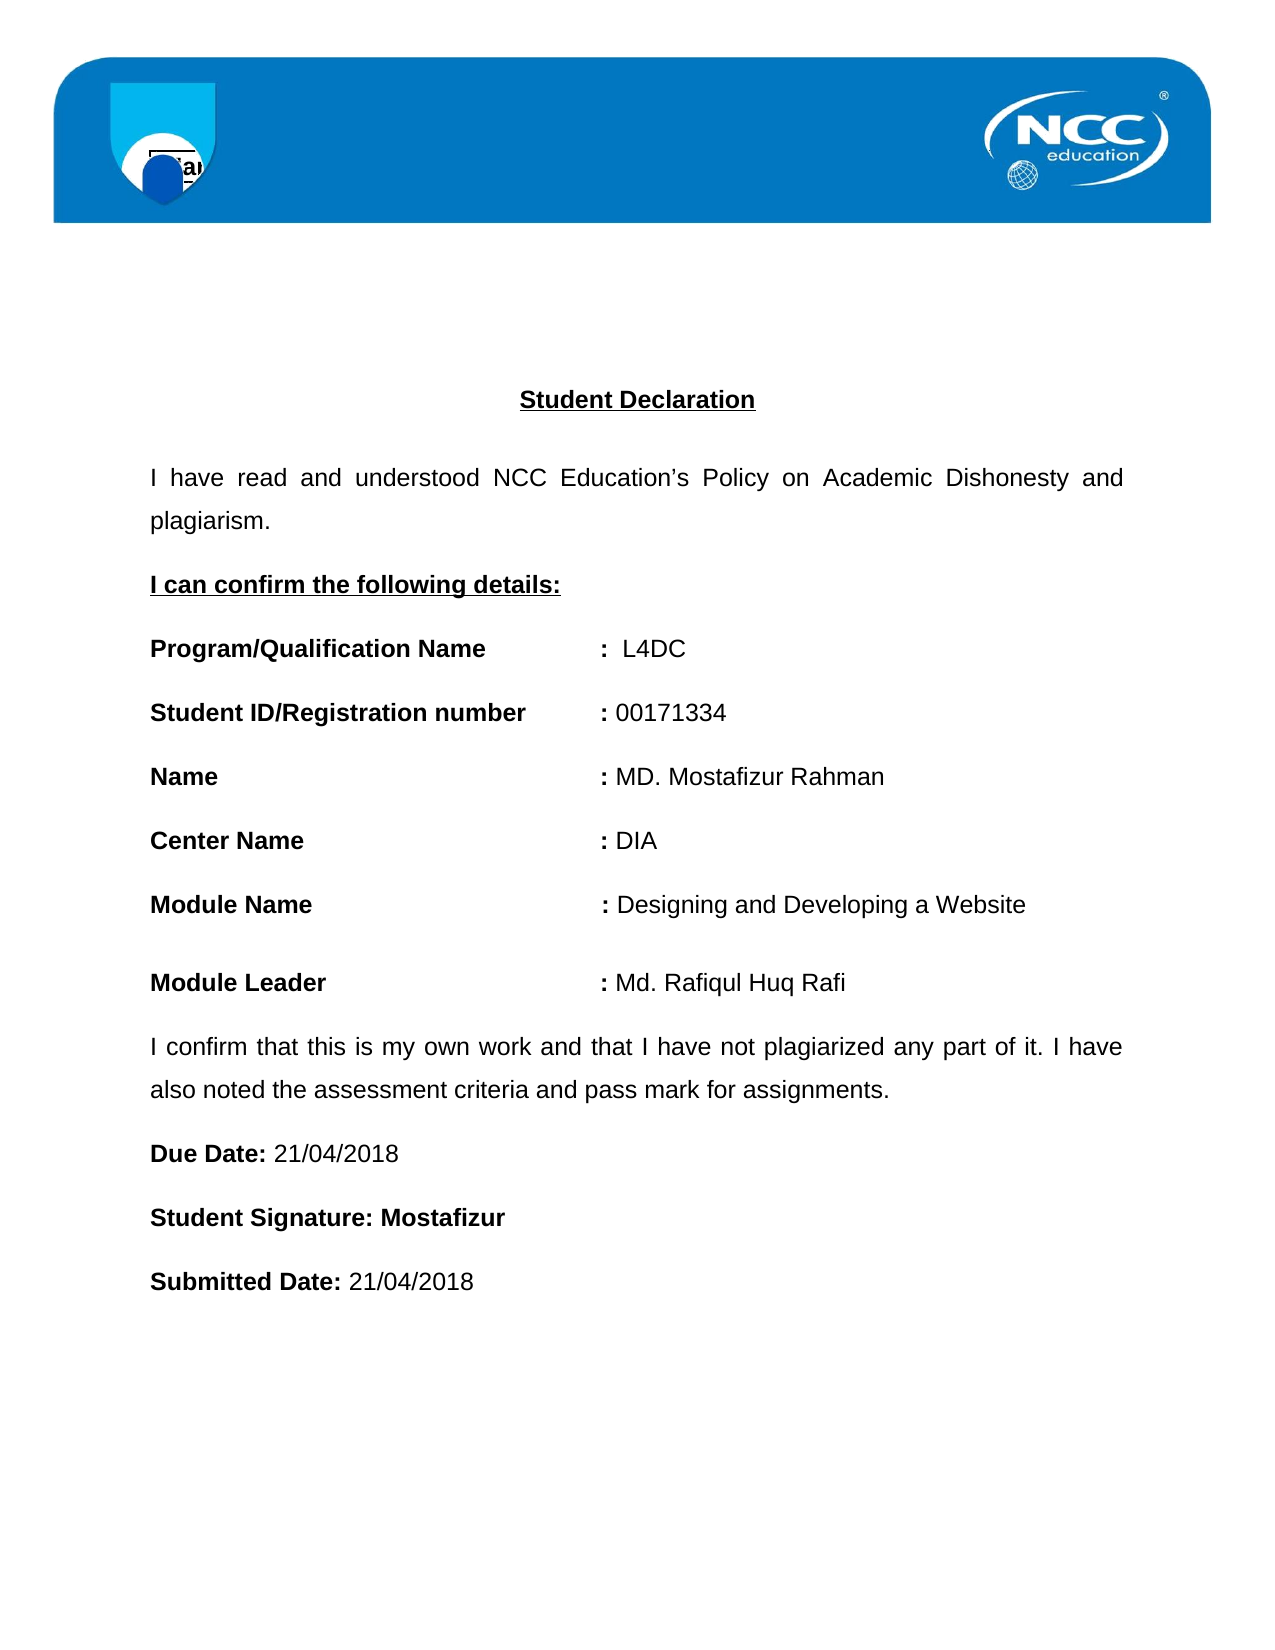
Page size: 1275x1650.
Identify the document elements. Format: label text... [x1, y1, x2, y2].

text Student ID/Registration number : 00171334 [150, 698, 1125, 727]
text Due Date: 21/04/2018 [150, 1139, 1125, 1168]
text Module Leader : Md. Rafiqul Huq Rafi [150, 968, 1125, 997]
text Submitted Date: 21/04/2018 [150, 1267, 1125, 1296]
text I can confirm the following details: [150, 570, 1125, 599]
text Name : MD. Mostafizur Rahman [150, 762, 1125, 791]
text Center Name : DIA [150, 826, 1125, 855]
text I have read and understood NCC Education’s Policy on Academic Dishonesty and plagiarism. [150, 463, 1125, 535]
text Program/Qualification Name : L4DC [150, 634, 1125, 663]
text Student Signature: Mostafizur [150, 1203, 1125, 1232]
picture [17, 0, 1258, 278]
text Student Declaration [150, 385, 1125, 414]
text I confirm that this is my own work and that I have not plagiarized any part of it. I have also noted the assessment criteria and pass mark for assignments. [150, 1032, 1125, 1104]
text Module Name : Designing and Developing a Website [150, 890, 1125, 919]
